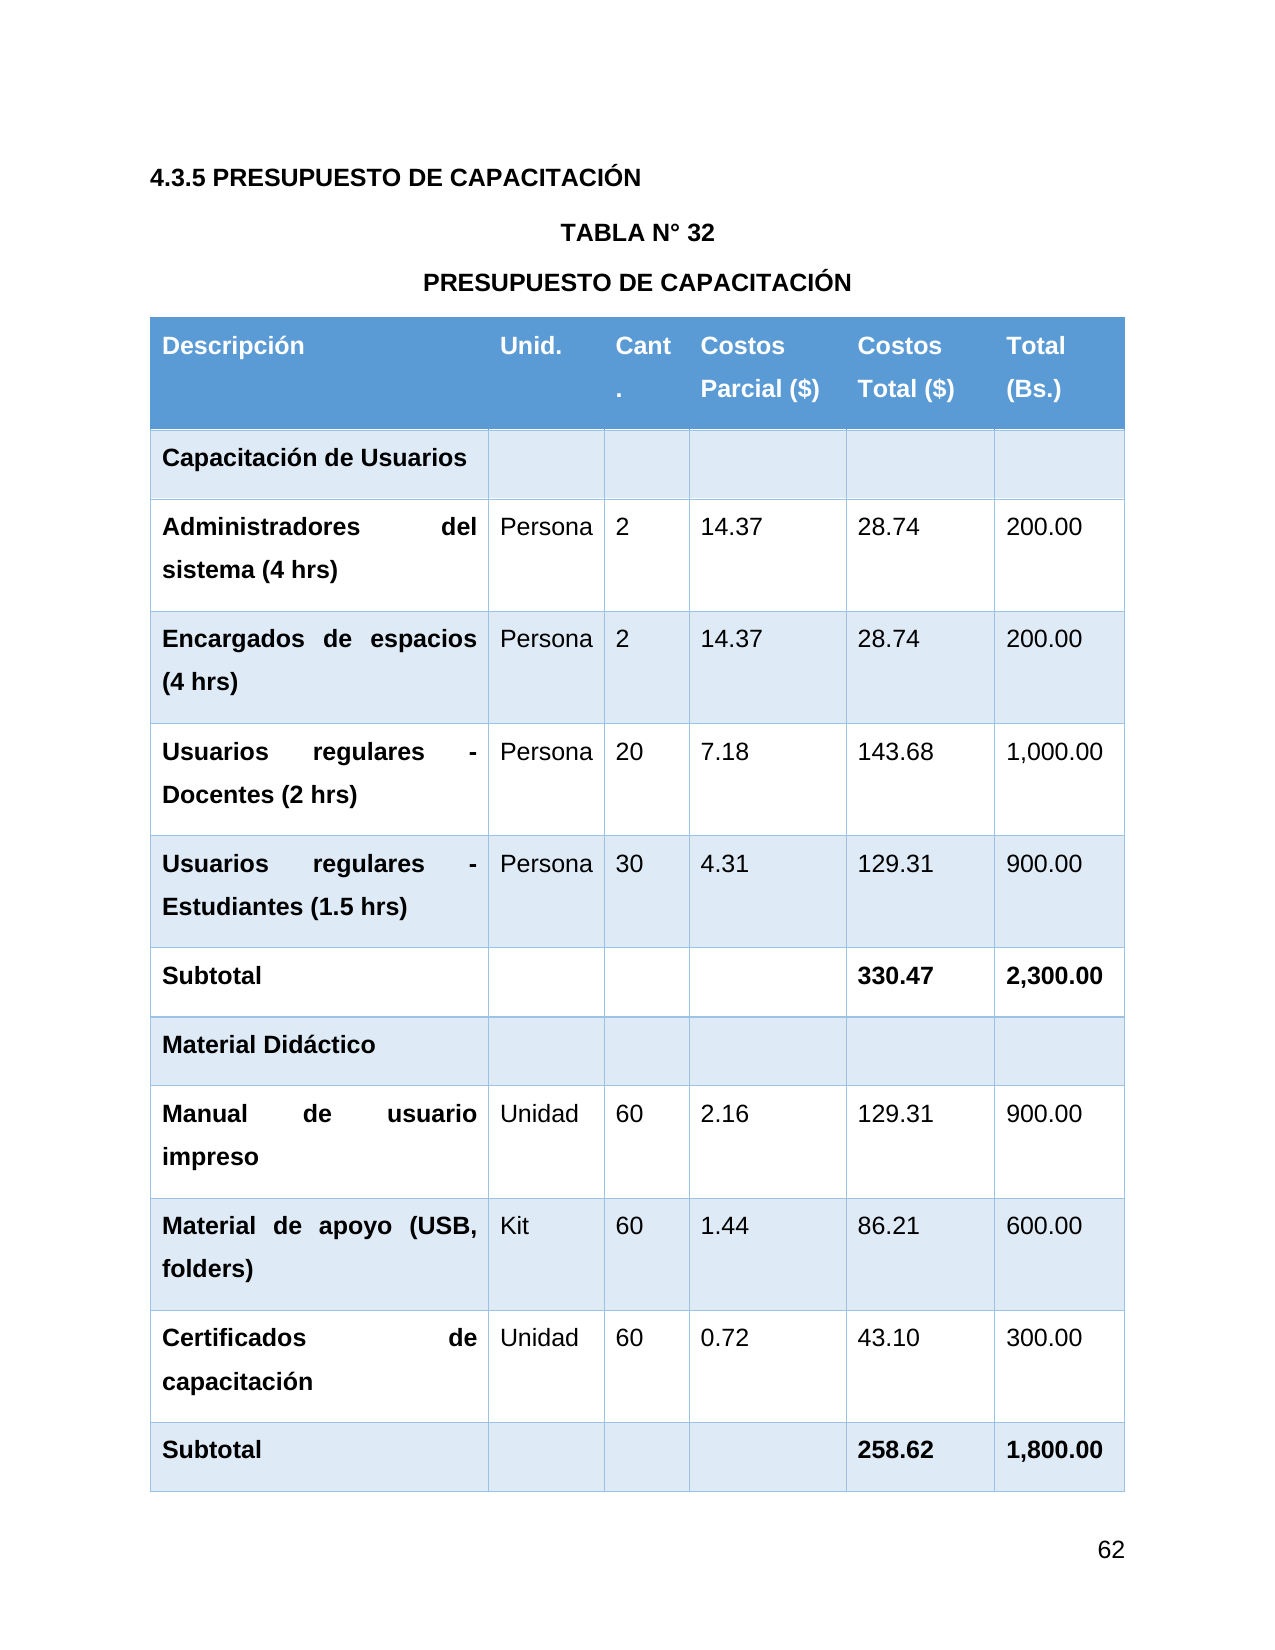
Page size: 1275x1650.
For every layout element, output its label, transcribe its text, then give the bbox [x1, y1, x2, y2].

table_cell Usuarios regulares - Docentes (2 hrs) [151, 724, 488, 835]
table_cell 86.21 [847, 1199, 994, 1310]
table_cell 330.47 [847, 948, 994, 1016]
table_cell [605, 1423, 689, 1491]
table_cell [690, 1018, 846, 1085]
table_cell [995, 1018, 1124, 1085]
text TABLA N° 32 [150, 218, 1125, 247]
table_header Unid. [489, 318, 604, 429]
table_cell Persona [489, 724, 604, 835]
table_cell Persona [489, 612, 604, 723]
table_cell 258.62 [847, 1423, 994, 1491]
table_cell 14.37 [690, 612, 846, 723]
table_cell 2 [605, 612, 689, 723]
table_cell 129.31 [847, 836, 994, 947]
table_cell [690, 1423, 846, 1491]
table_header Costos Total ($) [847, 318, 994, 429]
table_cell 60 [605, 1199, 689, 1310]
table_cell 2,300.00 [995, 948, 1124, 1016]
table_header Costos Parcial ($) [690, 318, 846, 429]
table_cell Manual de usuario impreso [151, 1086, 488, 1198]
table_cell Persona [489, 500, 604, 611]
table_cell 143.68 [847, 724, 994, 835]
table_cell 900.00 [995, 836, 1124, 947]
table_cell 200.00 [995, 612, 1124, 723]
table_cell Subtotal [151, 1423, 488, 1491]
table_header Cant. [605, 318, 689, 429]
table_cell [605, 1018, 689, 1085]
subtitle 4.3.5 presupuesto de capacitación [150, 162, 1125, 191]
table_cell Material de apoyo (USB, folders) [151, 1199, 488, 1310]
table_cell Usuarios regulares - Estudiantes (1.5 hrs) [151, 836, 488, 947]
table_cell [489, 431, 604, 498]
table_cell 30 [605, 836, 689, 947]
table_cell Administradores del sistema (4 hrs) [151, 500, 488, 611]
table_cell 200.00 [995, 500, 1124, 611]
table_cell [489, 1018, 604, 1085]
table_cell 7.18 [690, 724, 846, 835]
table_cell 60 [605, 1311, 689, 1422]
table_cell 14.37 [690, 500, 846, 611]
table_cell [847, 431, 994, 498]
table_cell 1,000.00 [995, 724, 1124, 835]
table_cell 300.00 [995, 1311, 1124, 1422]
table_cell [847, 1018, 994, 1085]
table_cell Kit [489, 1199, 604, 1310]
table_cell 28.74 [847, 612, 994, 723]
table_cell 2.16 [690, 1086, 846, 1198]
text PRESUPUESTO DE CAPACITACIÓN [150, 268, 1125, 296]
table_cell 600.00 [995, 1199, 1124, 1310]
table_cell 43.10 [847, 1311, 994, 1422]
table_cell Persona [489, 836, 604, 947]
table_cell Subtotal [151, 948, 488, 1016]
table_cell 60 [605, 1086, 689, 1198]
table_cell [489, 948, 604, 1016]
table_cell [995, 431, 1124, 498]
table_cell 0.72 [690, 1311, 846, 1422]
table_header Descripción [151, 318, 488, 429]
table_cell 20 [605, 724, 689, 835]
table_cell Unidad [489, 1086, 604, 1198]
table_cell Certificados de capacitación [151, 1311, 488, 1422]
table_cell Encargados de espacios (4 hrs) [151, 612, 488, 723]
table_cell 2 [605, 500, 689, 611]
table_cell Capacitación de Usuarios [151, 431, 488, 498]
table_cell [605, 948, 689, 1016]
table_cell Material Didáctico [151, 1018, 488, 1085]
table_cell [690, 948, 846, 1016]
table_cell 129.31 [847, 1086, 994, 1198]
table_cell [690, 431, 846, 498]
table_cell 28.74 [847, 500, 994, 611]
table_cell [605, 431, 689, 498]
table_cell Unidad [489, 1311, 604, 1422]
table_cell 4.31 [690, 836, 846, 947]
table_cell 1,800.00 [995, 1423, 1124, 1491]
table_cell 900.00 [995, 1086, 1124, 1198]
table_header Total (Bs.) [995, 318, 1124, 429]
table_cell 1.44 [690, 1199, 846, 1310]
table_cell [489, 1423, 604, 1491]
